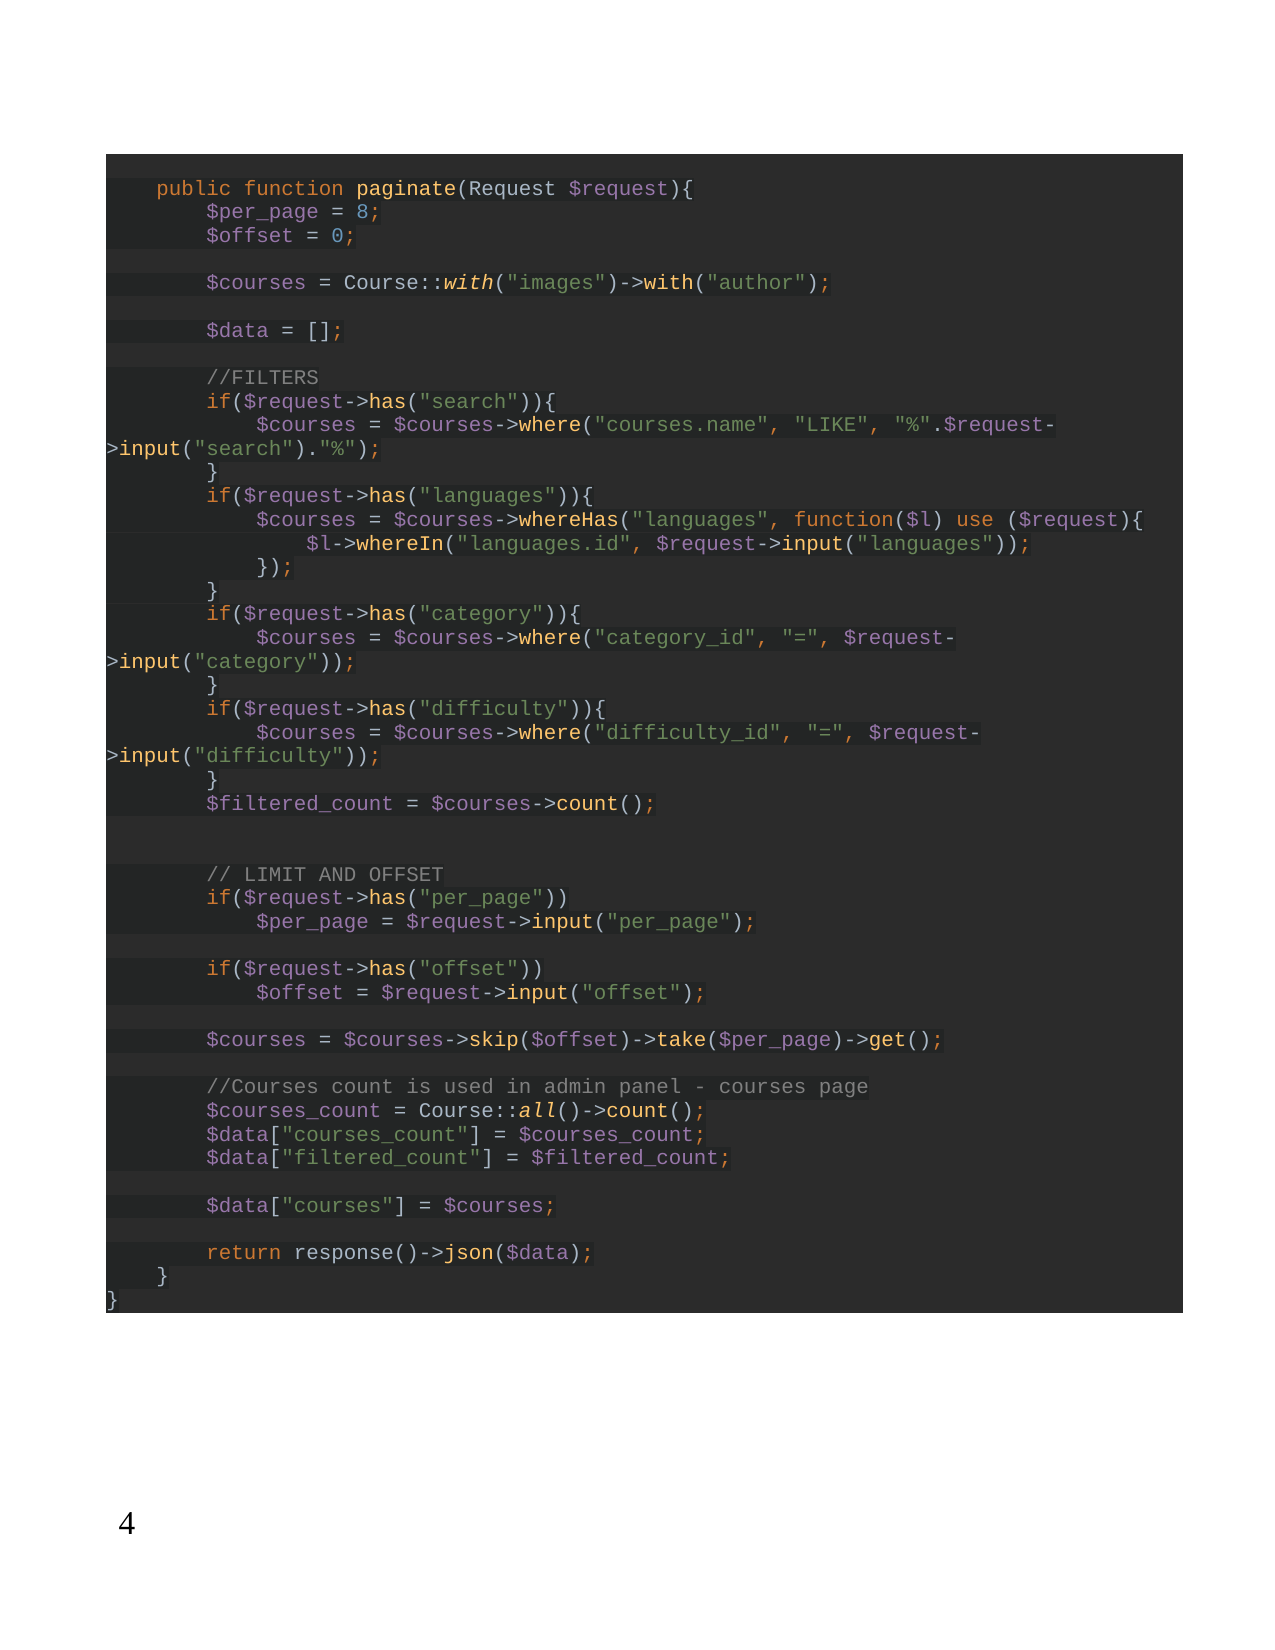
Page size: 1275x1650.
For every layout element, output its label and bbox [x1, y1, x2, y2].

text [106, 154, 1183, 1313]
